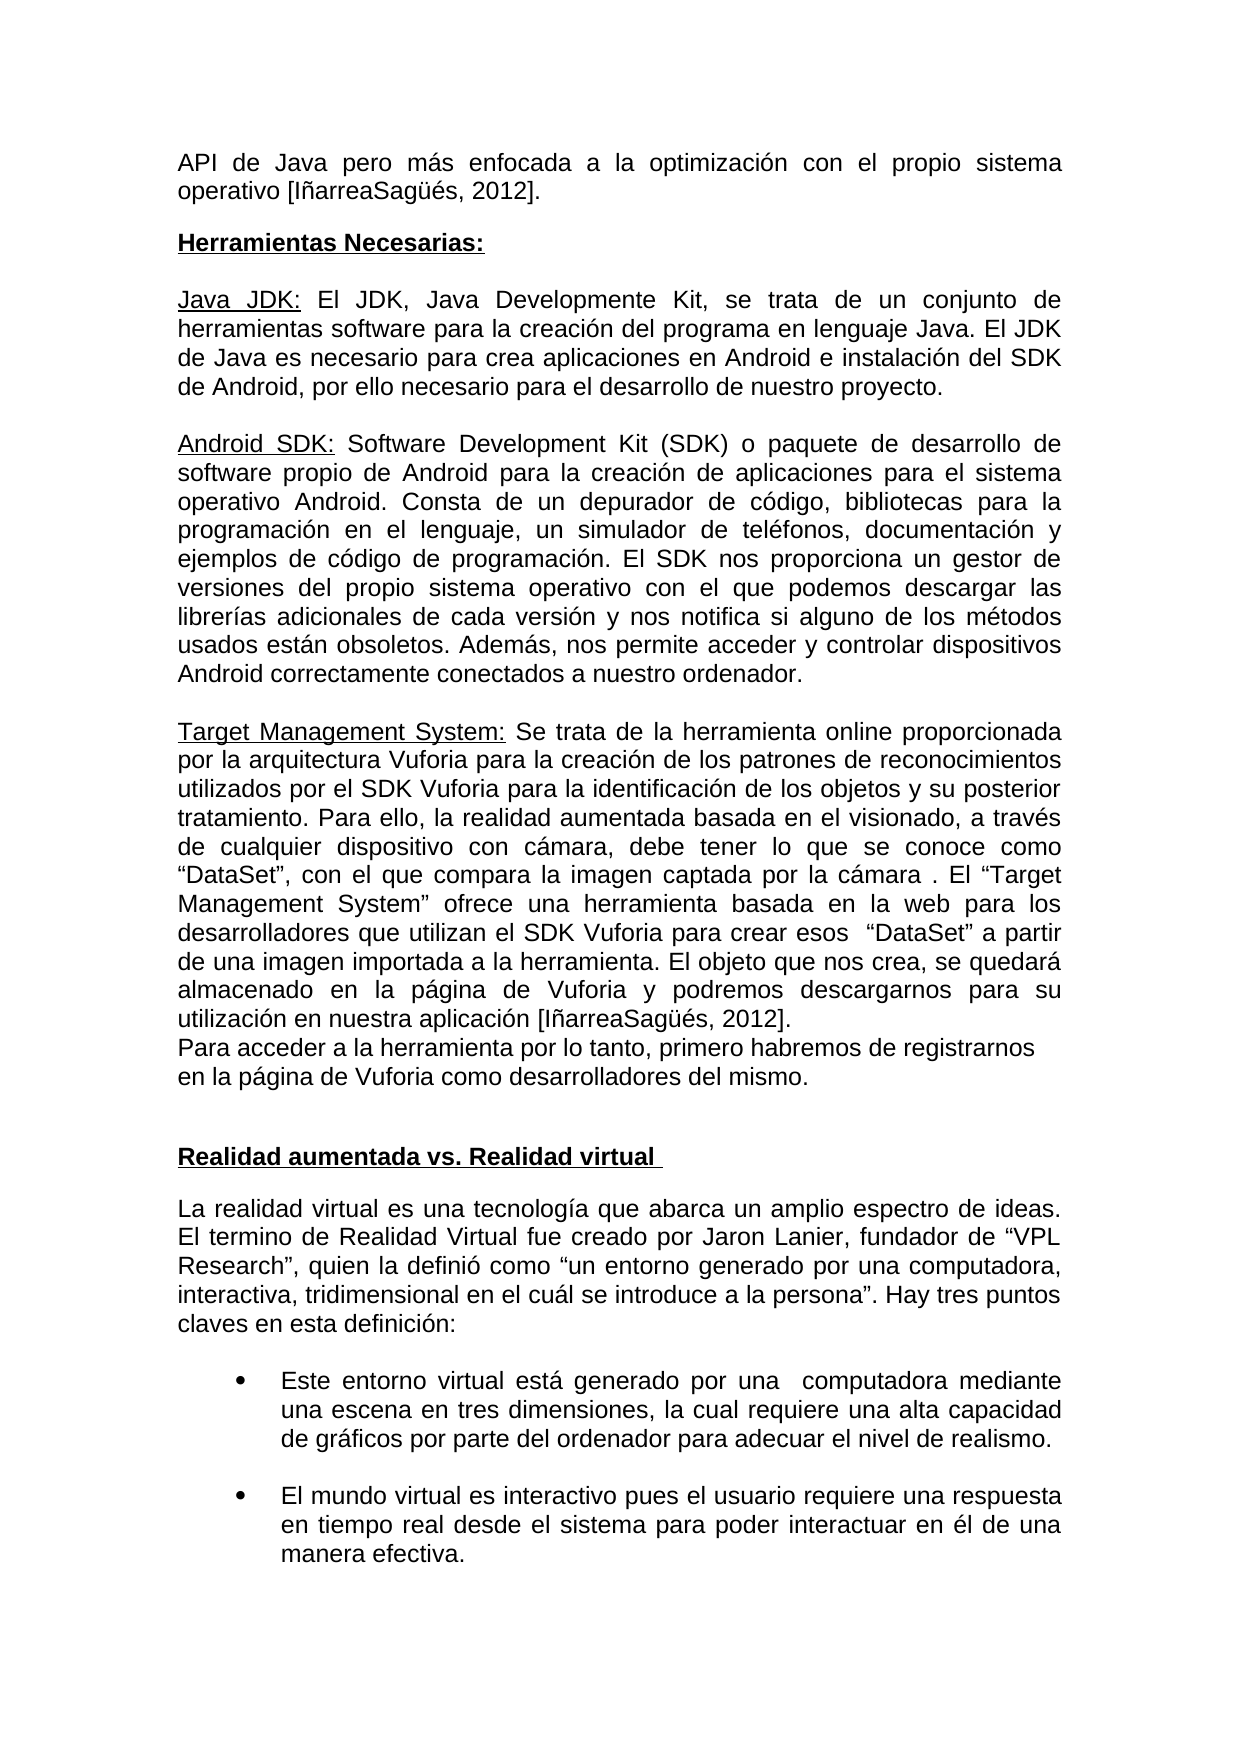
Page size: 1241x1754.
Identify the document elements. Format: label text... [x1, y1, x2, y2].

text Target Management System: Se trata de la herramienta online proporcionada por la arquitectura Vuforia para la creación de los patrones de reconocimientos utilizados por el SDK Vuforia para la identificación de los objetos y su posterior tratamiento. Para ello, la realidad aumentada basada en el visionado, a través de cualquier dispositivo con cámara, debe tener lo que se conoce como “DataSet”, con el que compara la imagen captada por la cámara . El “Target Management System” ofrece una herramienta basada en la web para los desarrolladores que utilizan el SDK Vuforia para crear esos “DataSet” a partir de una imagen importada a la herramienta. El objeto que nos crea, se quedará almacenado en la página de Vuforia y podremos descargarnos para su utilización en nuestra aplicación [IñarreaSagüés, 2012]. [177, 717, 1063, 1033]
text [177, 148, 1063, 205]
text Java JDK: El JDK, Java Developmente Kit, se trata de un conjunto de herramientas software para la creación del programa en lenguaje Java. El JDK de Java es necesario para crea aplicaciones en Android e instalación del SDK de Android, por ello necesario para el desarrollo de nuestro proyecto. [177, 285, 1063, 400]
text Para acceder a la herramienta por lo tanto, primero habremos de registrarnos [177, 1033, 1063, 1062]
text Realidad aumentada vs. Realidad virtual [177, 1142, 1063, 1171]
text La realidad virtual es una tecnología que abarca un amplio espectro de ideas. El termino de Realidad Virtual fue creado por Jaron Lanier, fundador de “VPL Research”, quien la definió como “un entorno generado por una computadora, interactiva, tridimensional en el cuál se introduce a la persona”. Hay tres puntos claves en esta definición: [177, 1193, 1063, 1337]
text Herramientas Necesarias: [177, 228, 1063, 257]
list El mundo virtual es interactivo pues el usuario requiere una respuesta en tiempo real desde el sistema para poder interactuar en él de una manera efectiva. [236, 1481, 1063, 1567]
text en la página de Vuforia como desarrolladores del mismo. [177, 1062, 1063, 1090]
text Android SDK: Software Development Kit (SDK) o paquete de desarrollo de software propio de Android para la creación de aplicaciones para el sistema operativo Android. Consta de un depurador de código, bibliotecas para la programación en el lenguaje, un simulador de teléfonos, documentación y ejemplos de código de programación. El SDK nos proporciona un gestor de versiones del propio sistema operativo con el que podemos descargar las librerías adicionales de cada versión y nos notifica si alguno de los métodos usados están obsoletos. Además, nos permite acceder y controlar dispositivos Android correctamente conectados a nuestro ordenador. [177, 429, 1063, 688]
list Este entorno virtual está generado por una computadora mediante una escena en tres dimensiones, la cual requiere una alta capacidad de gráficos por parte del ordenador para adecuar el nivel de realismo. [236, 1366, 1063, 1452]
